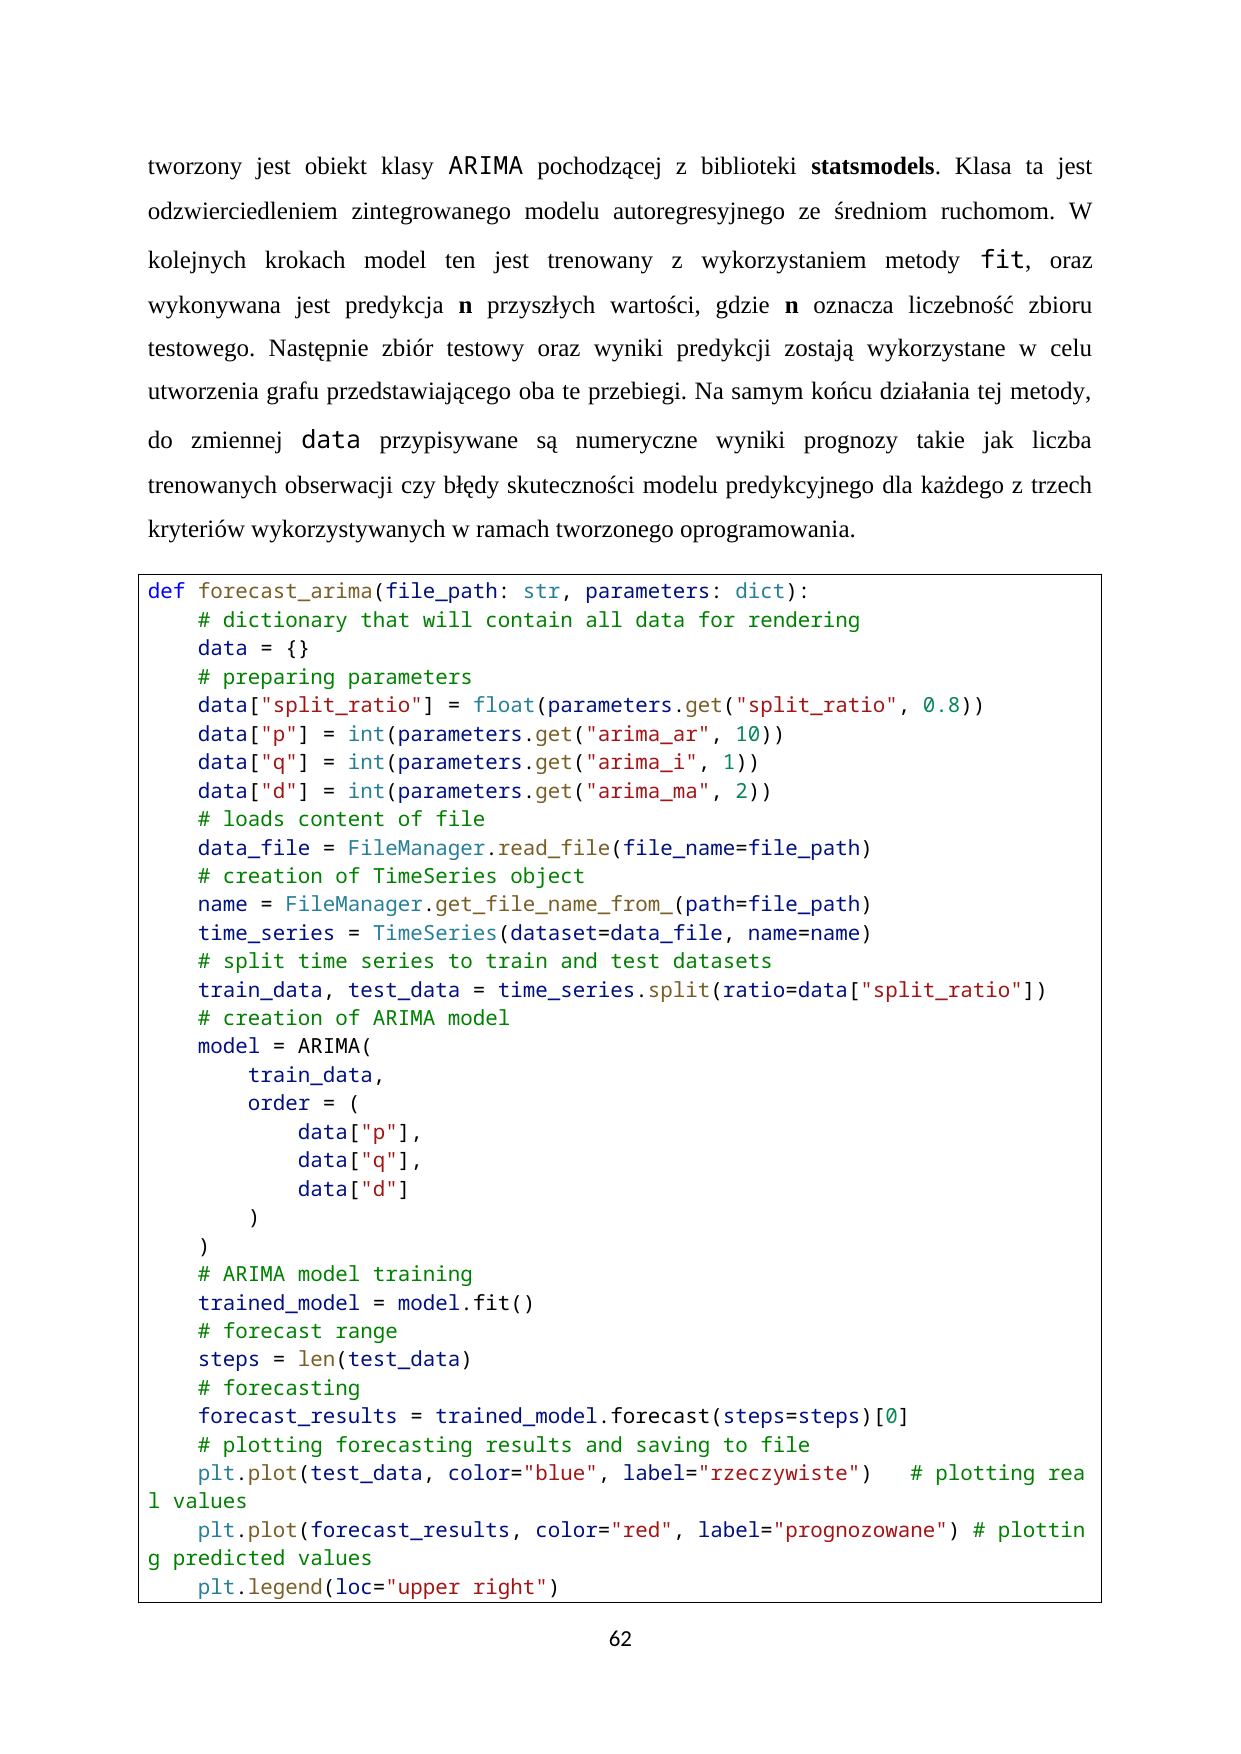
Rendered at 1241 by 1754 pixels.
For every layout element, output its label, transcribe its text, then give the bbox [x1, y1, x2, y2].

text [148, 148, 1093, 542]
text # plotting forecasting results and saving to file [148, 1430, 1093, 1458]
text time_series = TimeSeries(dataset=data_file, name=name) [148, 918, 1093, 946]
text data = {} [148, 633, 1093, 662]
text # split time series to train and test datasets [148, 946, 1093, 975]
text plt.plot(test_data, color="blue", label="rzeczywiste") # plotting real values [148, 1458, 1093, 1515]
text ) [148, 1231, 1093, 1259]
text data["p"] = int(parameters.get("arima_ar", 10)) [148, 719, 1093, 747]
text train_data, test_data = time_series.split(ratio=data["split_ratio"]) [148, 975, 1093, 1003]
text trained_model = model.fit() [148, 1288, 1093, 1316]
text # forecasting [148, 1373, 1093, 1401]
text plt.plot(forecast_results, color="red", label="prognozowane") # plotting predicted values [148, 1515, 1093, 1569]
text data["p"], [148, 1117, 1093, 1145]
text data["q"], [148, 1145, 1093, 1174]
text steps = len(test_data) [148, 1344, 1093, 1373]
text data_file = FileManager.read_file(file_name=file_path) [148, 833, 1093, 861]
text data["d"] [148, 1174, 1093, 1202]
text data["split_ratio"] = float(parameters.get("split_ratio", 0.8)) [148, 690, 1093, 719]
text # loads content of file [148, 804, 1093, 833]
text data["q"] = int(parameters.get("arima_i", 1)) [148, 747, 1093, 776]
text plt.legend(loc="upper right") [139, 1569, 1101, 1602]
text # dictionary that will contain all data for rendering [148, 605, 1093, 633]
text data["d"] = int(parameters.get("arima_ma", 2)) [148, 776, 1093, 804]
text # creation of ARIMA model [148, 1003, 1093, 1032]
text # forecast range [148, 1316, 1093, 1344]
text train_data, [148, 1060, 1093, 1088]
text forecast_results = trained_model.forecast(steps=steps)[0] [148, 1401, 1093, 1430]
text def forecast_arima(file_path: str, parameters: dict): [139, 575, 1101, 605]
text # preparing parameters [148, 662, 1093, 690]
text ) [148, 1202, 1093, 1231]
text name = FileManager.get_file_name_from_(path=file_path) [148, 889, 1093, 918]
text model = ARIMA( [148, 1032, 1093, 1060]
text order = ( [148, 1088, 1093, 1117]
text # ARIMA model training [148, 1259, 1093, 1288]
text # creation of TimeSeries object [148, 861, 1093, 889]
